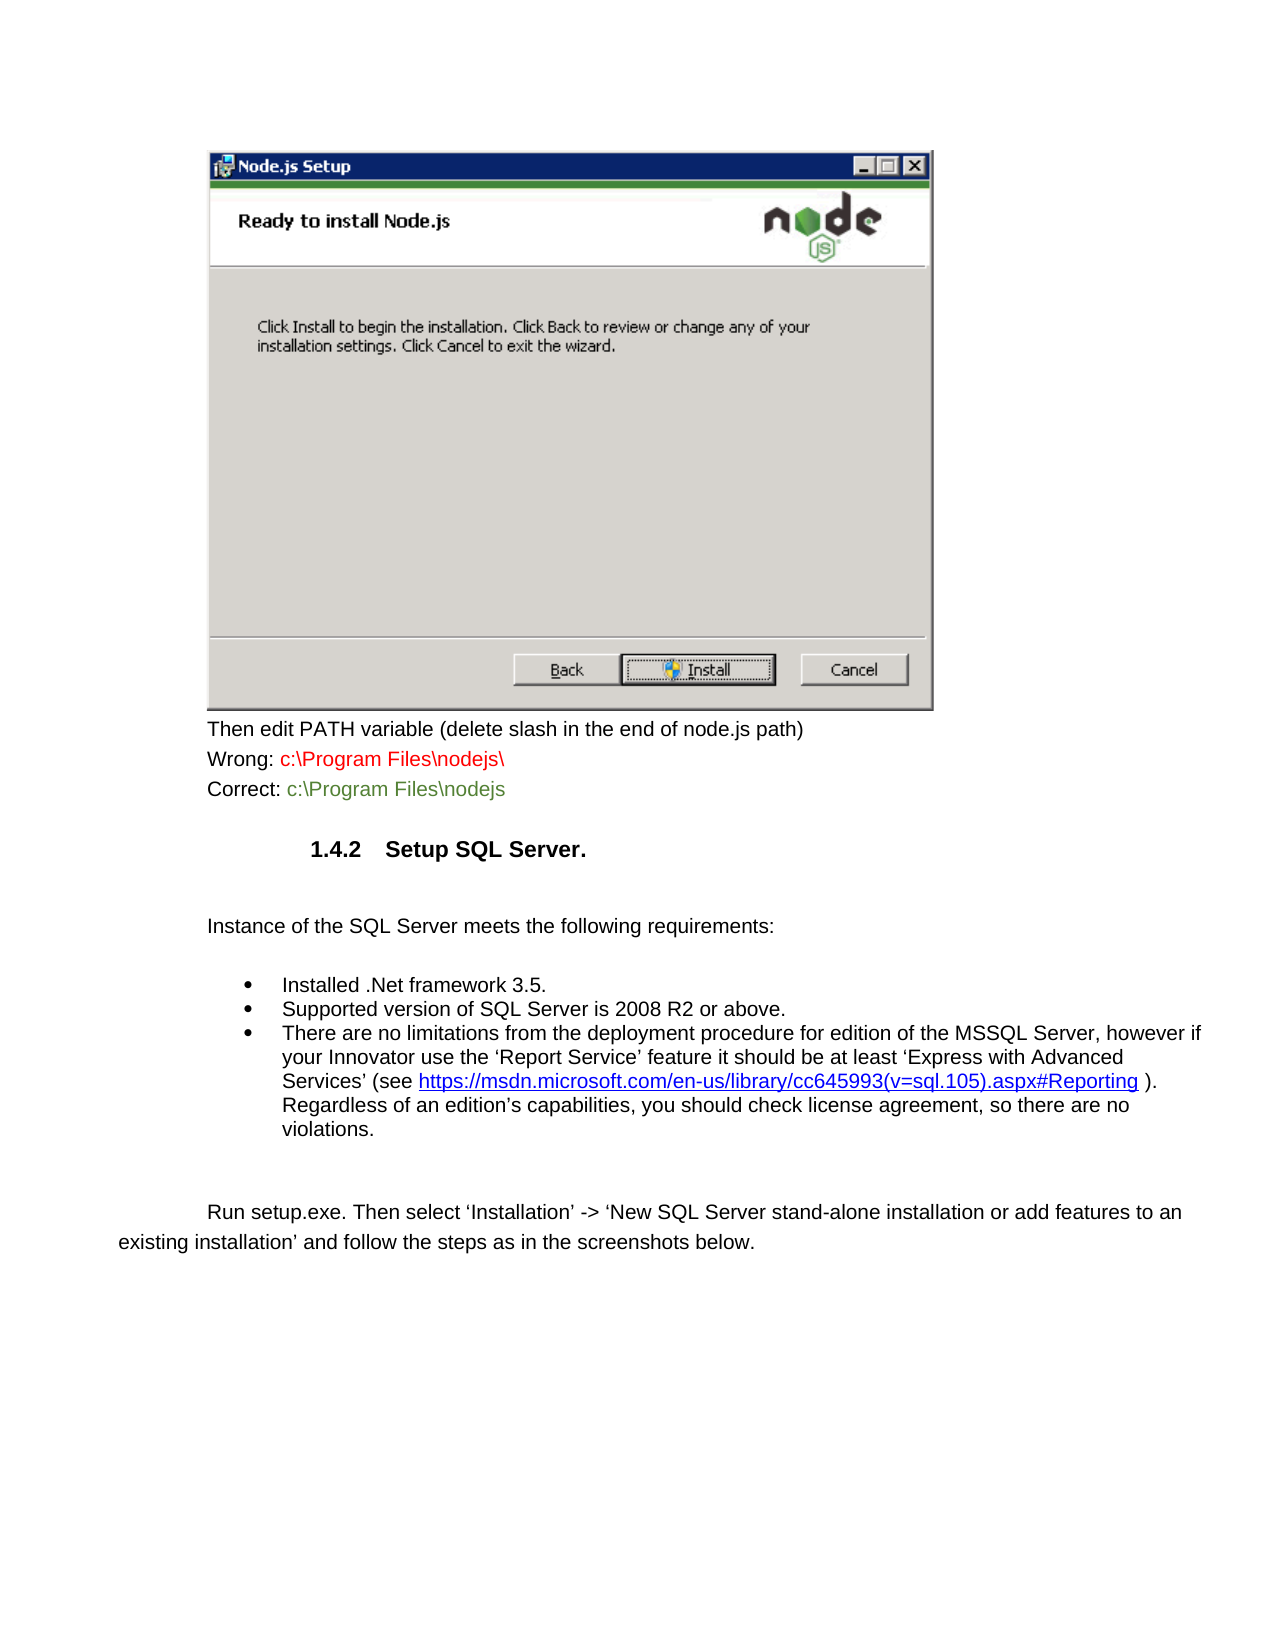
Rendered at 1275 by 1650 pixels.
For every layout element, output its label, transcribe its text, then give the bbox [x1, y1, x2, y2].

text Instance of the SQL Server meets the following requirements: [118, 913, 1211, 937]
text Wrong: c:\Program Files\nodejs\ [118, 747, 1211, 771]
list Supported version of SQL Server is 2008 R2 or above. [244, 997, 1211, 1021]
list There are no limitations from the deployment procedure for edition of the MSSQL Server, however if your Innovator use the ‘Report Service’ feature it should be at least ‘Express with Advanced Services’ (see https://msdn.microsoft.com/en-us/library/cc645993(v=sql.105).aspx#Reporting ). Regardless of an edition’s capabilities, you should check license agreement, so there are no violations. [244, 1021, 1211, 1141]
text Run setup.exe. Then select ‘Installation’ -> ‘New SQL Server stand-alone installation or add features to an existing installation’ and follow the steps as in the screenshots below. [118, 1199, 1211, 1253]
list Installed .Net framework 3.5. [244, 972, 1211, 997]
picture [206, 150, 934, 711]
text Correct: c:\Program Files\nodejs [118, 777, 1211, 801]
text Then edit PATH variable (delete slash in the end of node.js path) [118, 717, 1211, 741]
subtitle Setup SQL Server. [310, 836, 1211, 862]
